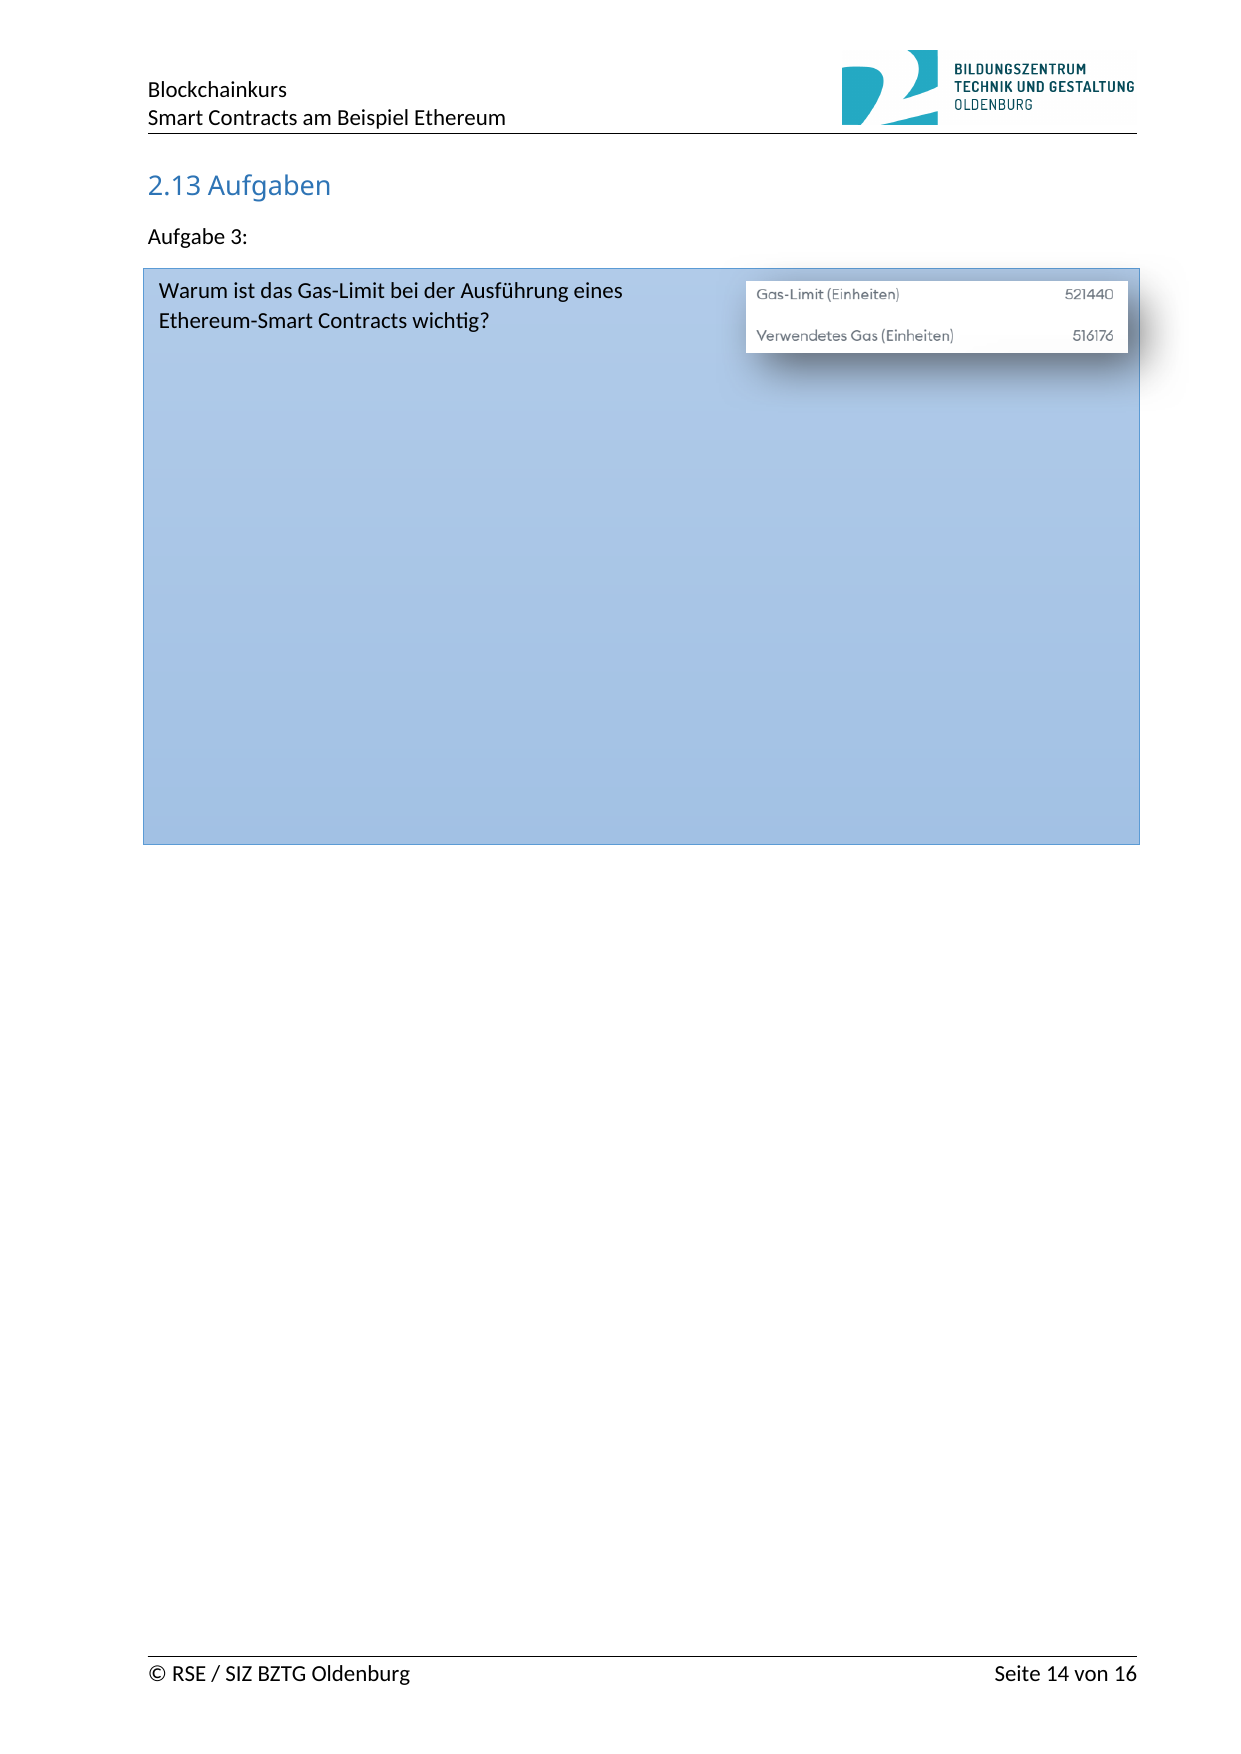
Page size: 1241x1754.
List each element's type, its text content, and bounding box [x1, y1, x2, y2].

picture [842, 50, 1138, 125]
picture [746, 281, 1128, 353]
subtitle Aufgaben [148, 167, 1137, 203]
text Aufgabe 3: [148, 222, 1137, 250]
